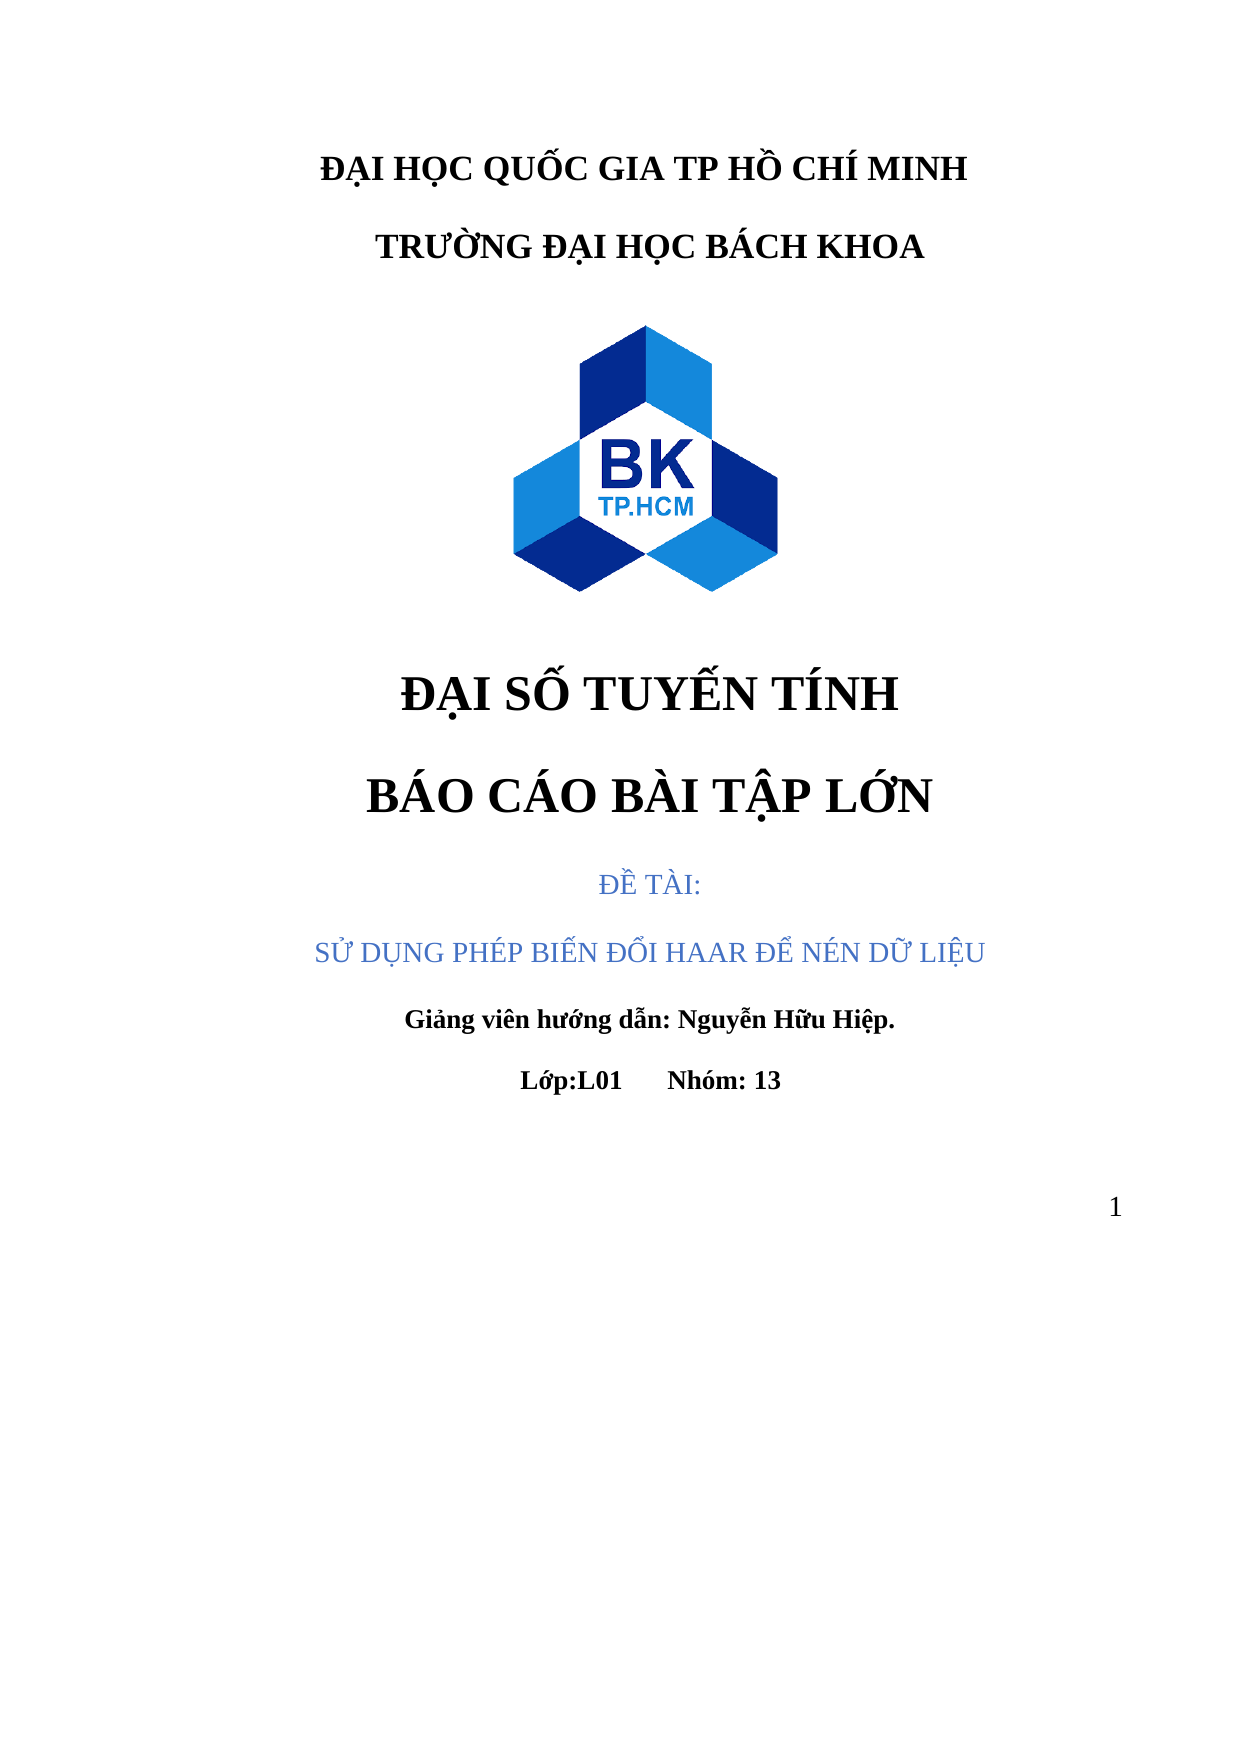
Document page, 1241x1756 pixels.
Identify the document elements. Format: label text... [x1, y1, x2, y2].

text ĐẠI HỌC QUỐC GIA TP HỒ CHÍ MINH TRƯỜNG ĐẠI HỌC BÁCH KHOA [319, 148, 969, 266]
table_header Lớp:L01 [499, 1067, 644, 1097]
subtitle ĐỀ TÀI: [59, 868, 1240, 901]
text SỬ DỤNG PHÉP BIẾN ĐỔI HAAR ĐỂ NÉN DỮ LIỆU [59, 935, 1240, 968]
picture [513, 325, 778, 592]
text Giảng viên hướng dẫn: Nguyễn Hữu Hiệp. [59, 1003, 1240, 1034]
title ĐẠI SỐ TUYẾN TÍNH BÁO CÁO BÀI TẬP LỚN [366, 664, 969, 823]
subtitle 1 [0, 1189, 1123, 1223]
table_header Nhóm: 13 [645, 1067, 801, 1097]
